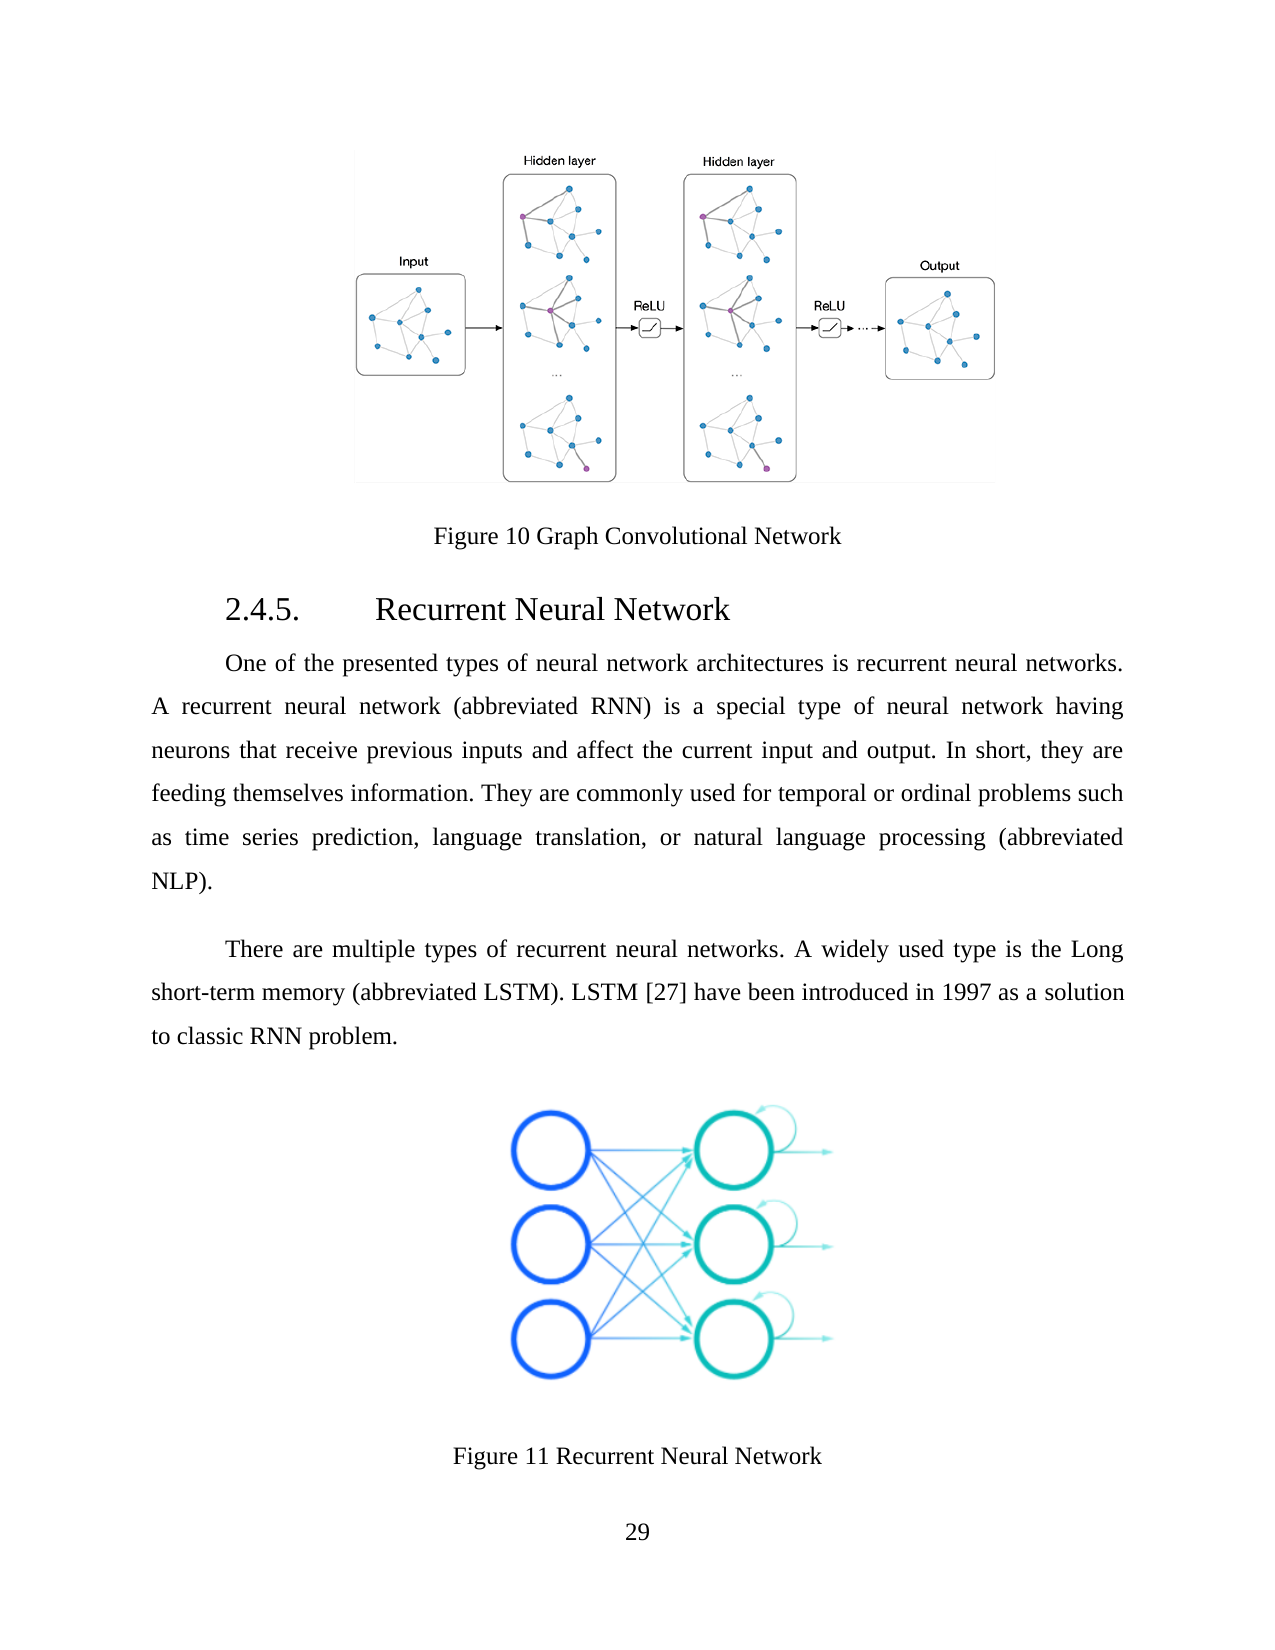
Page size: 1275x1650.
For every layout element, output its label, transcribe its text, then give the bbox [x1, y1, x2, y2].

text One of the presented types of neural network architectures is recurrent neural networks. A recurrent neural network (abbreviated RNN) is a special type of neural network having neurons that receive previous inputs and affect the current input and output. In short, they are feeding themselves information. They are commonly used for temporal or ordinal problems such as time series prediction, language translation, or natural language processing (abbreviated NLP). [151, 648, 1125, 894]
subtitle Recurrent Neural Network [225, 589, 1125, 628]
picture [463, 1088, 887, 1402]
picture [354, 150, 996, 483]
text There are multiple types of recurrent neural networks. A widely used type is the Long short-term memory (abbreviated LSTM). LSTM have been introduced in 1997 as a solution to classic RNN problem. [151, 934, 1125, 1050]
